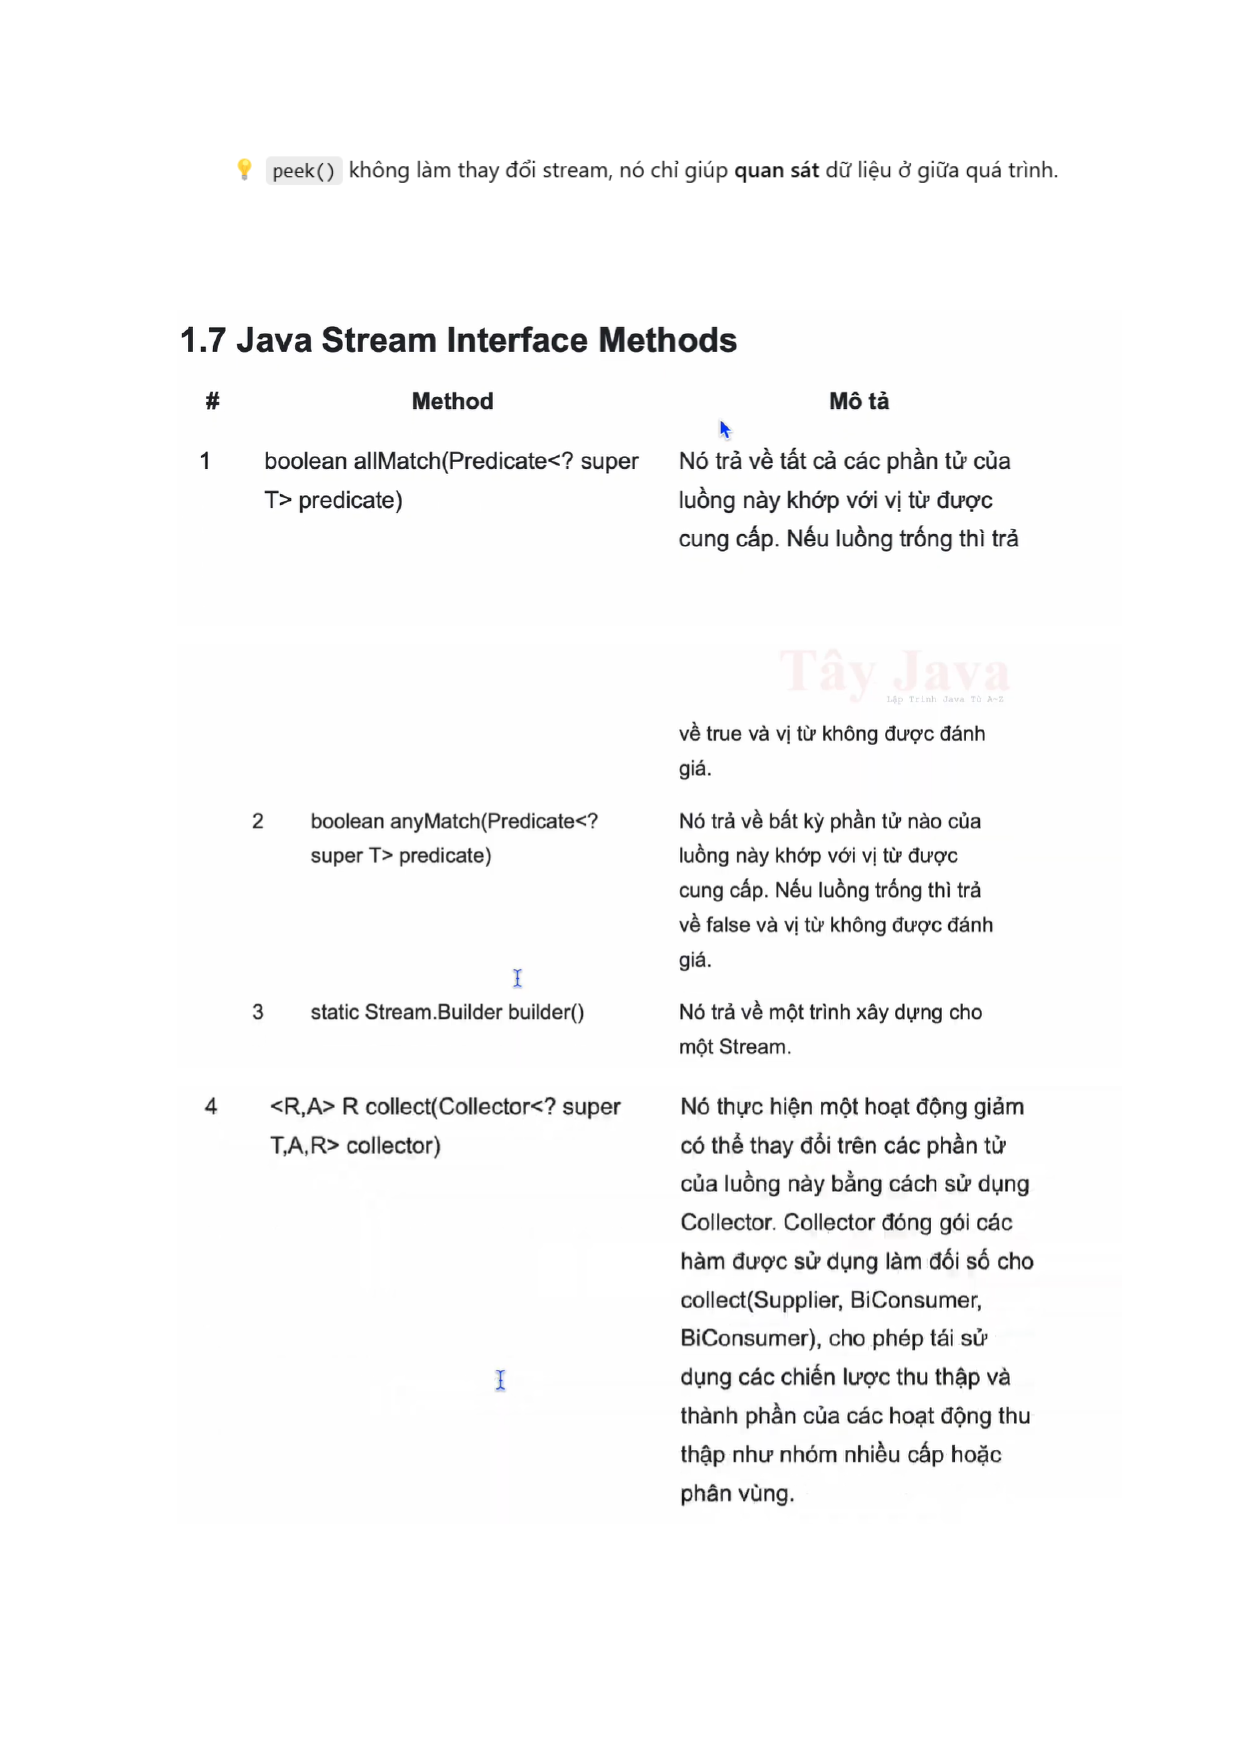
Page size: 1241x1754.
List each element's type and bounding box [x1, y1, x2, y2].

picture [177, 644, 1123, 1068]
picture [177, 1086, 1123, 1524]
picture [177, 310, 1123, 626]
picture [177, 118, 1123, 196]
